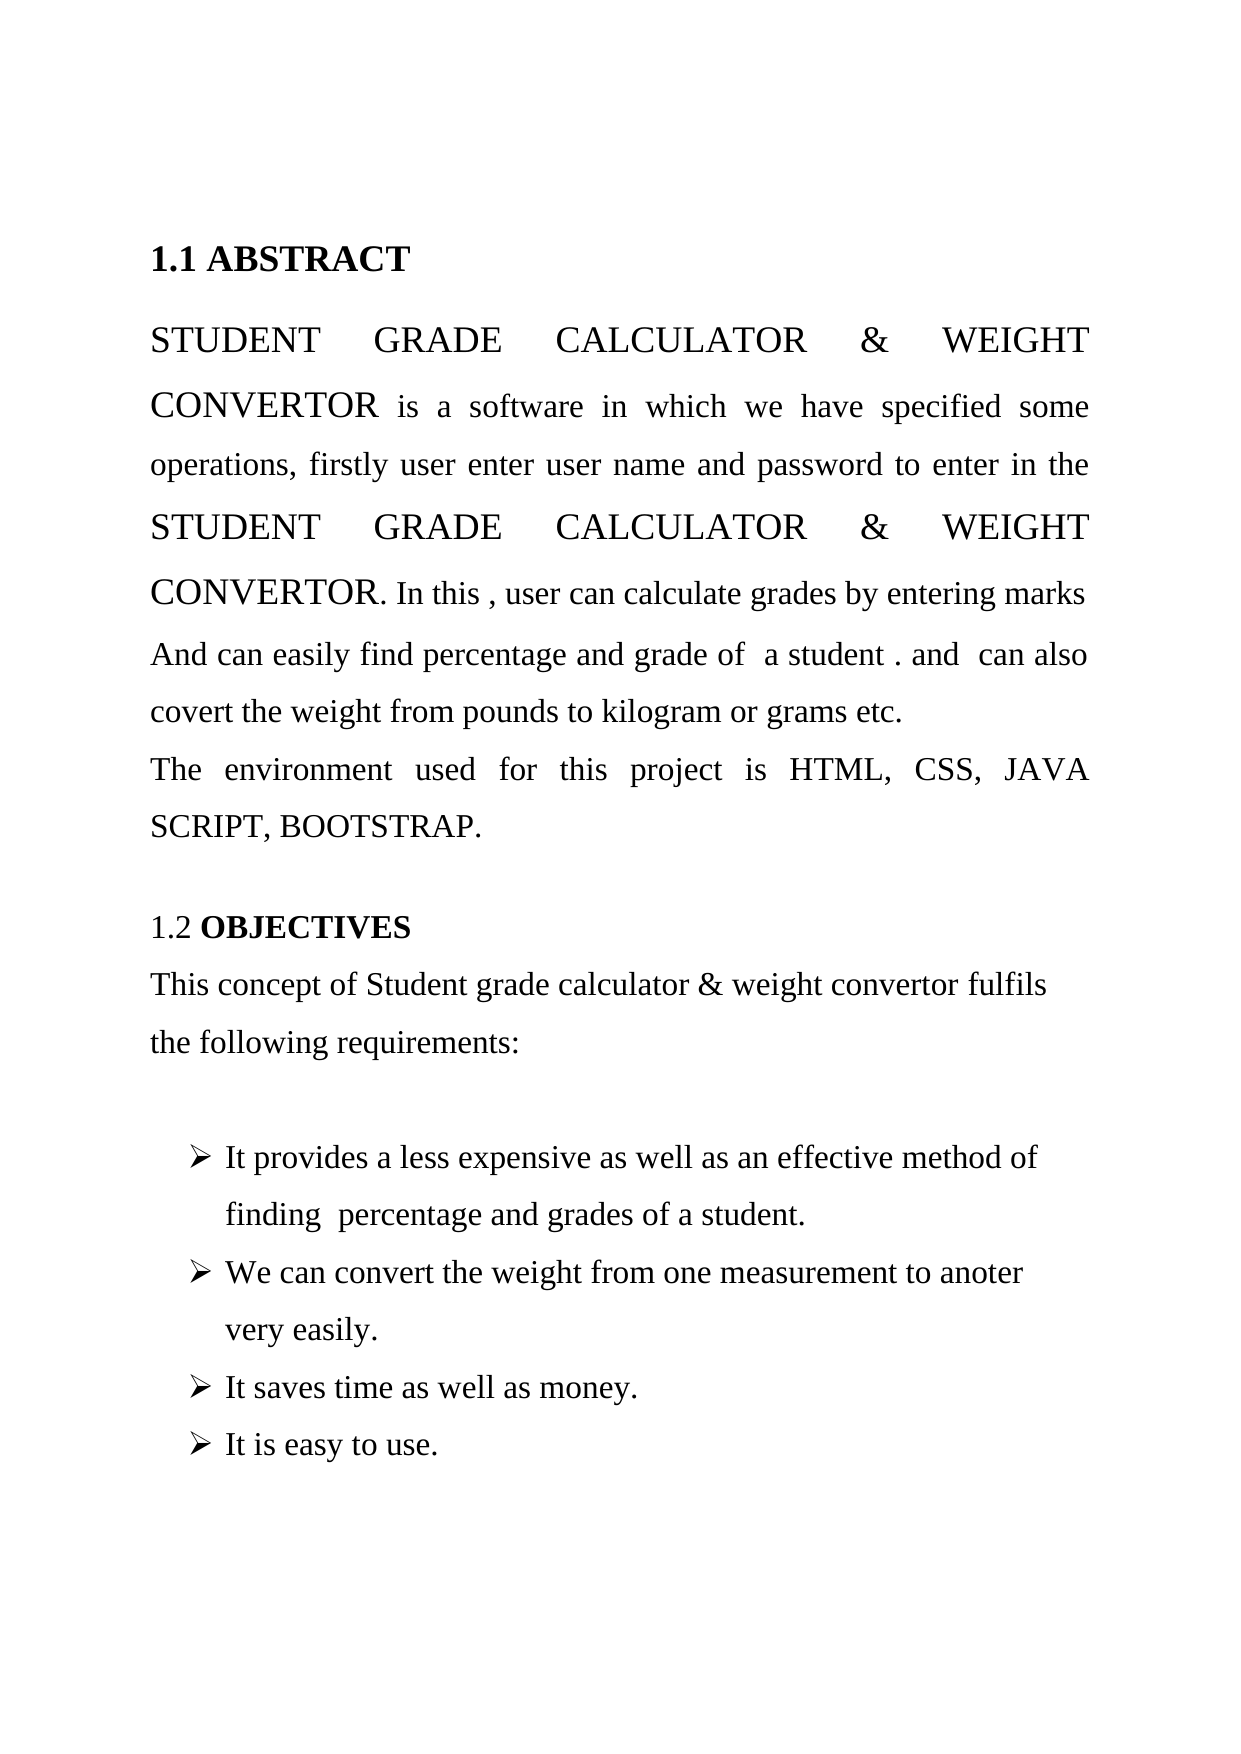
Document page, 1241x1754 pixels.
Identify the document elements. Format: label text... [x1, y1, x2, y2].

text This concept of Student grade calculator & weight convertor fulfils the following requirements: [150, 964, 1090, 1060]
text The environment used for this project is HTML, CSS, JAVA SCRIPT, BOOTSTRAP. [150, 749, 1090, 845]
text 1.2 OBJECTIVES [150, 907, 1090, 945]
list It provides a less expensive as well as an effective method of finding percentage and grades of a student. [187, 1137, 1090, 1233]
list We can convert the weight from one measurement to anoter very easily. [187, 1252, 1090, 1348]
text 1.1 ABSTRACT [150, 236, 1090, 279]
text STUDENT GRADE CALCULATOR & WEIGHT CONVERTOR is a software in which we have specified some operations, firstly user enter user name and password to enter in the STUDENT GRADE CALCULATOR & WEIGHT CONVERTOR. In this , user can calculate grades by entering marks [150, 318, 1090, 612]
text And can easily find percentage and grade of a student . and can also covert the weight from pounds to kilogram or grams etc. [150, 634, 1090, 730]
list It is easy to use. [187, 1424, 1090, 1463]
list It saves time as well as money. [187, 1367, 1090, 1405]
